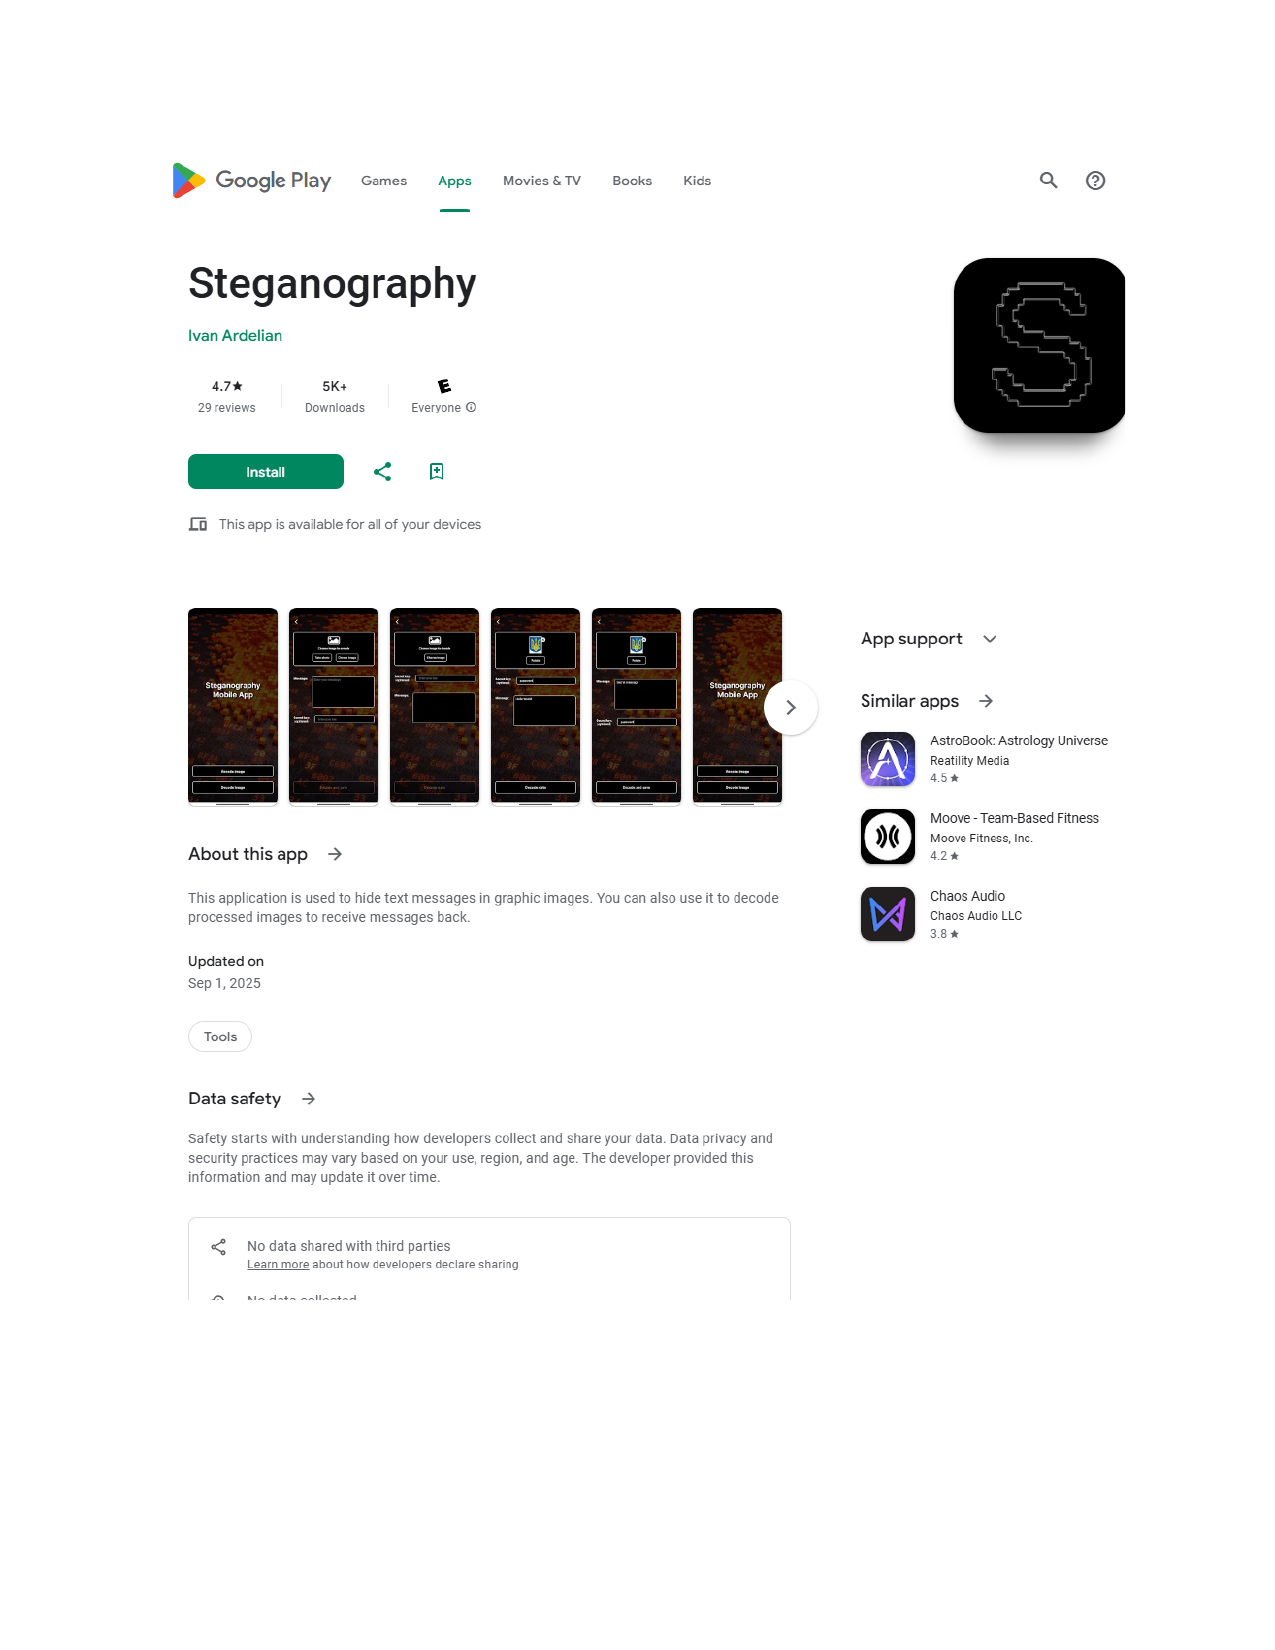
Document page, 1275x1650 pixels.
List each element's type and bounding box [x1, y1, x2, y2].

picture [150, 150, 1125, 1300]
